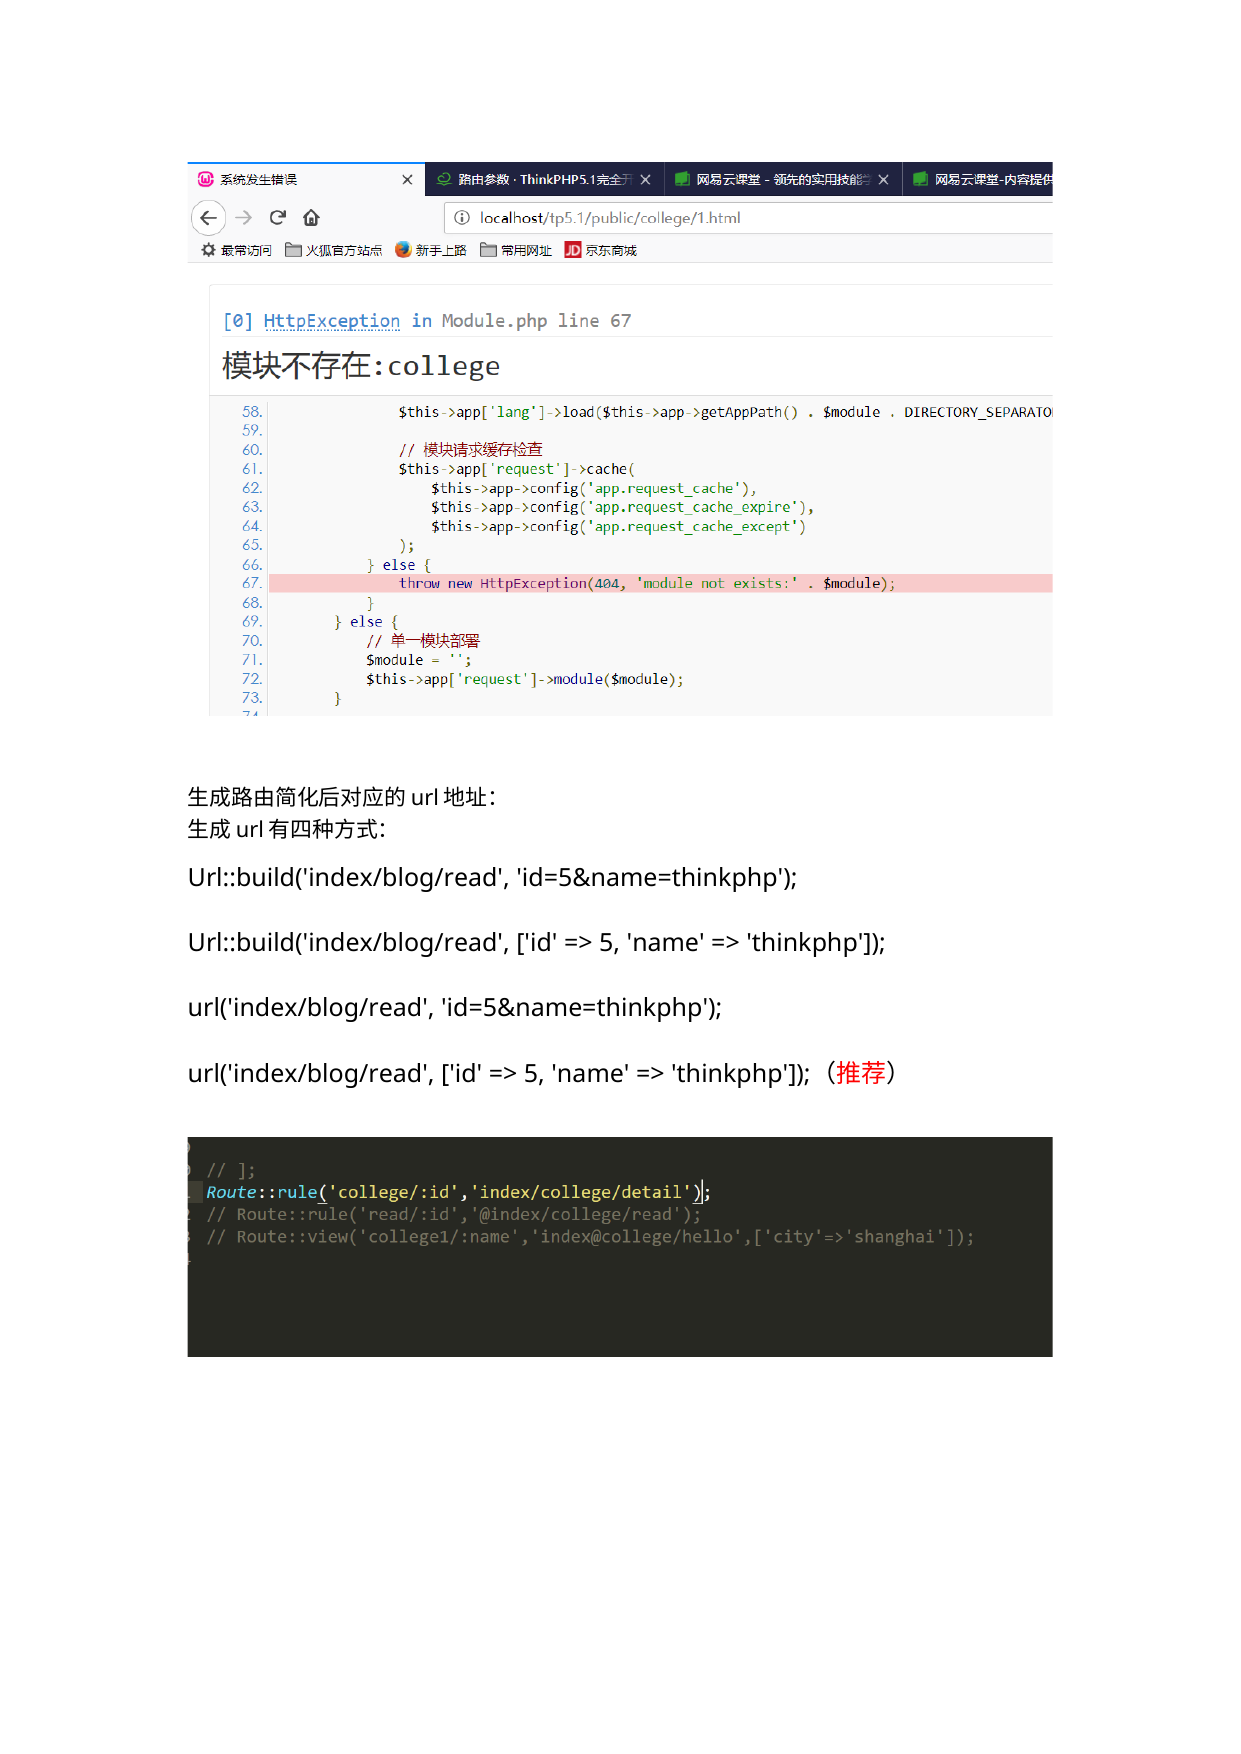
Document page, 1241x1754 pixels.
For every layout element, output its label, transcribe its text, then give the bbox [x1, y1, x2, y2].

text url('index/blog/read', ['id' => 5, 'name' => 'thinkphp']);（推荐） [187, 1039, 1053, 1104]
picture [187, 1137, 1053, 1357]
text url('index/blog/read', 'id=5&name=thinkphp'); [187, 974, 1053, 1039]
text Url::build('index/blog/read', 'id=5&name=thinkphp'); [187, 844, 1053, 909]
text 生成路由简化后对应的url地址： [187, 779, 1053, 812]
text 生成url有四种方式： [187, 812, 1053, 844]
picture [187, 162, 1053, 716]
text Url::build('index/blog/read', ['id' => 5, 'name' => 'thinkphp']); [187, 909, 1053, 974]
